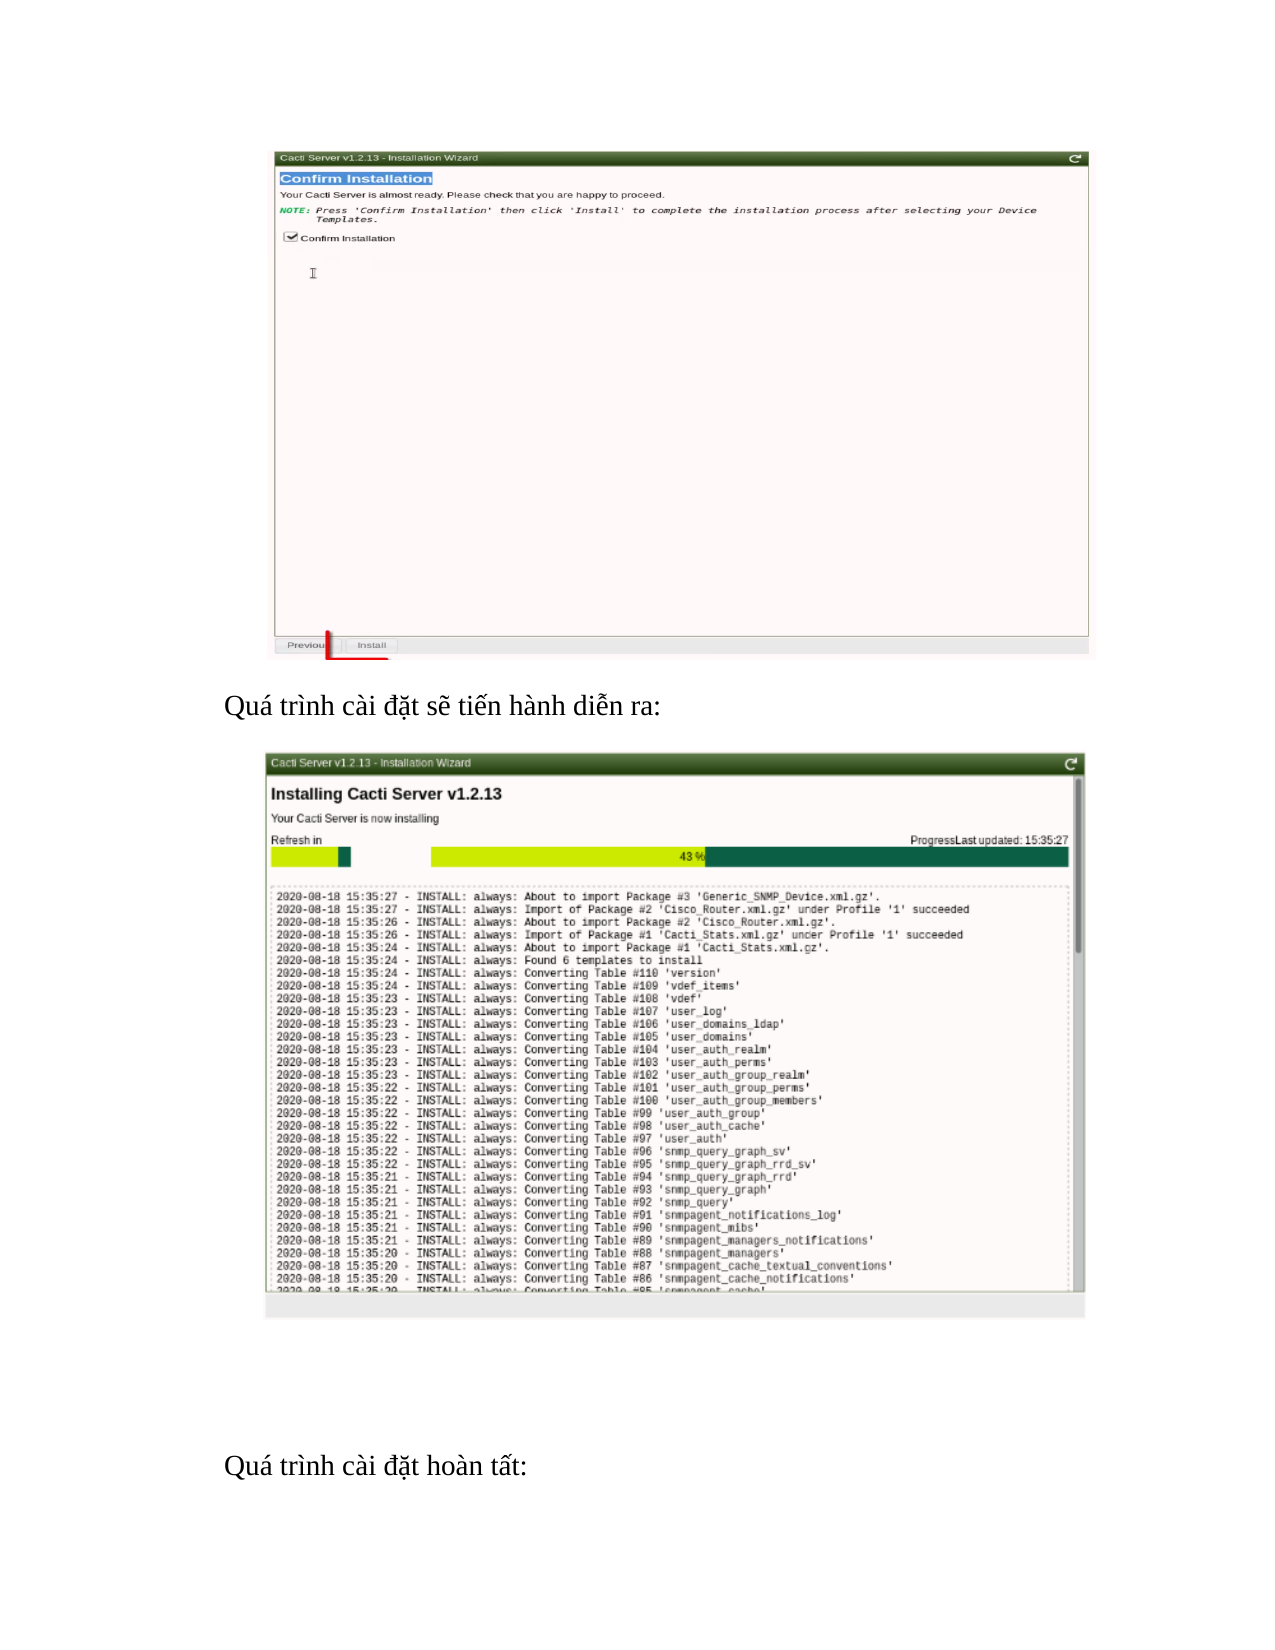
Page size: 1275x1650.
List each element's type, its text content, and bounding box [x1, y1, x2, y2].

picture [267, 150, 1097, 660]
text Quá trình cài đặt sẽ tiến hành diễn ra: [150, 688, 1125, 721]
picture [263, 750, 1086, 1320]
text Quá trình cài đặt hoàn tất: [150, 1448, 1125, 1482]
